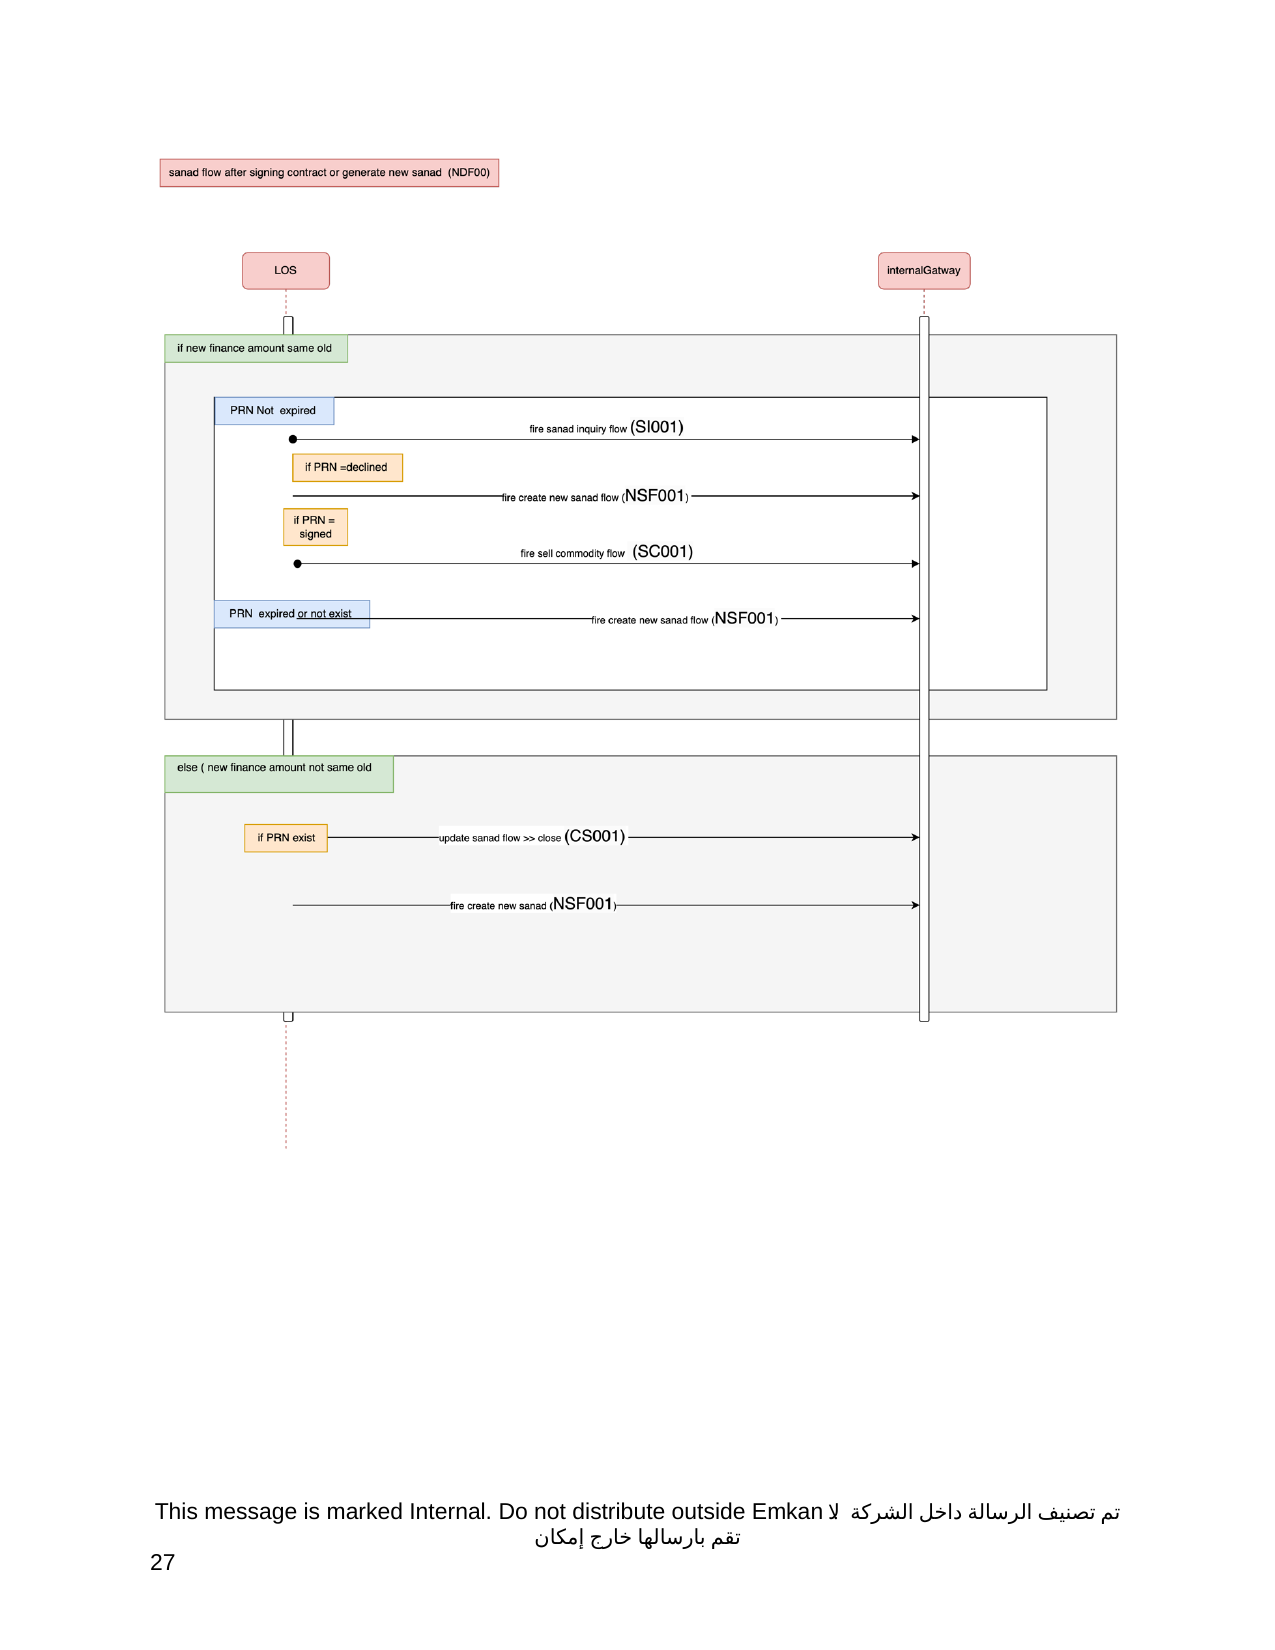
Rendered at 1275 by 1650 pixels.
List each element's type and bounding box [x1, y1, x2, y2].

picture [150, 150, 1125, 1159]
